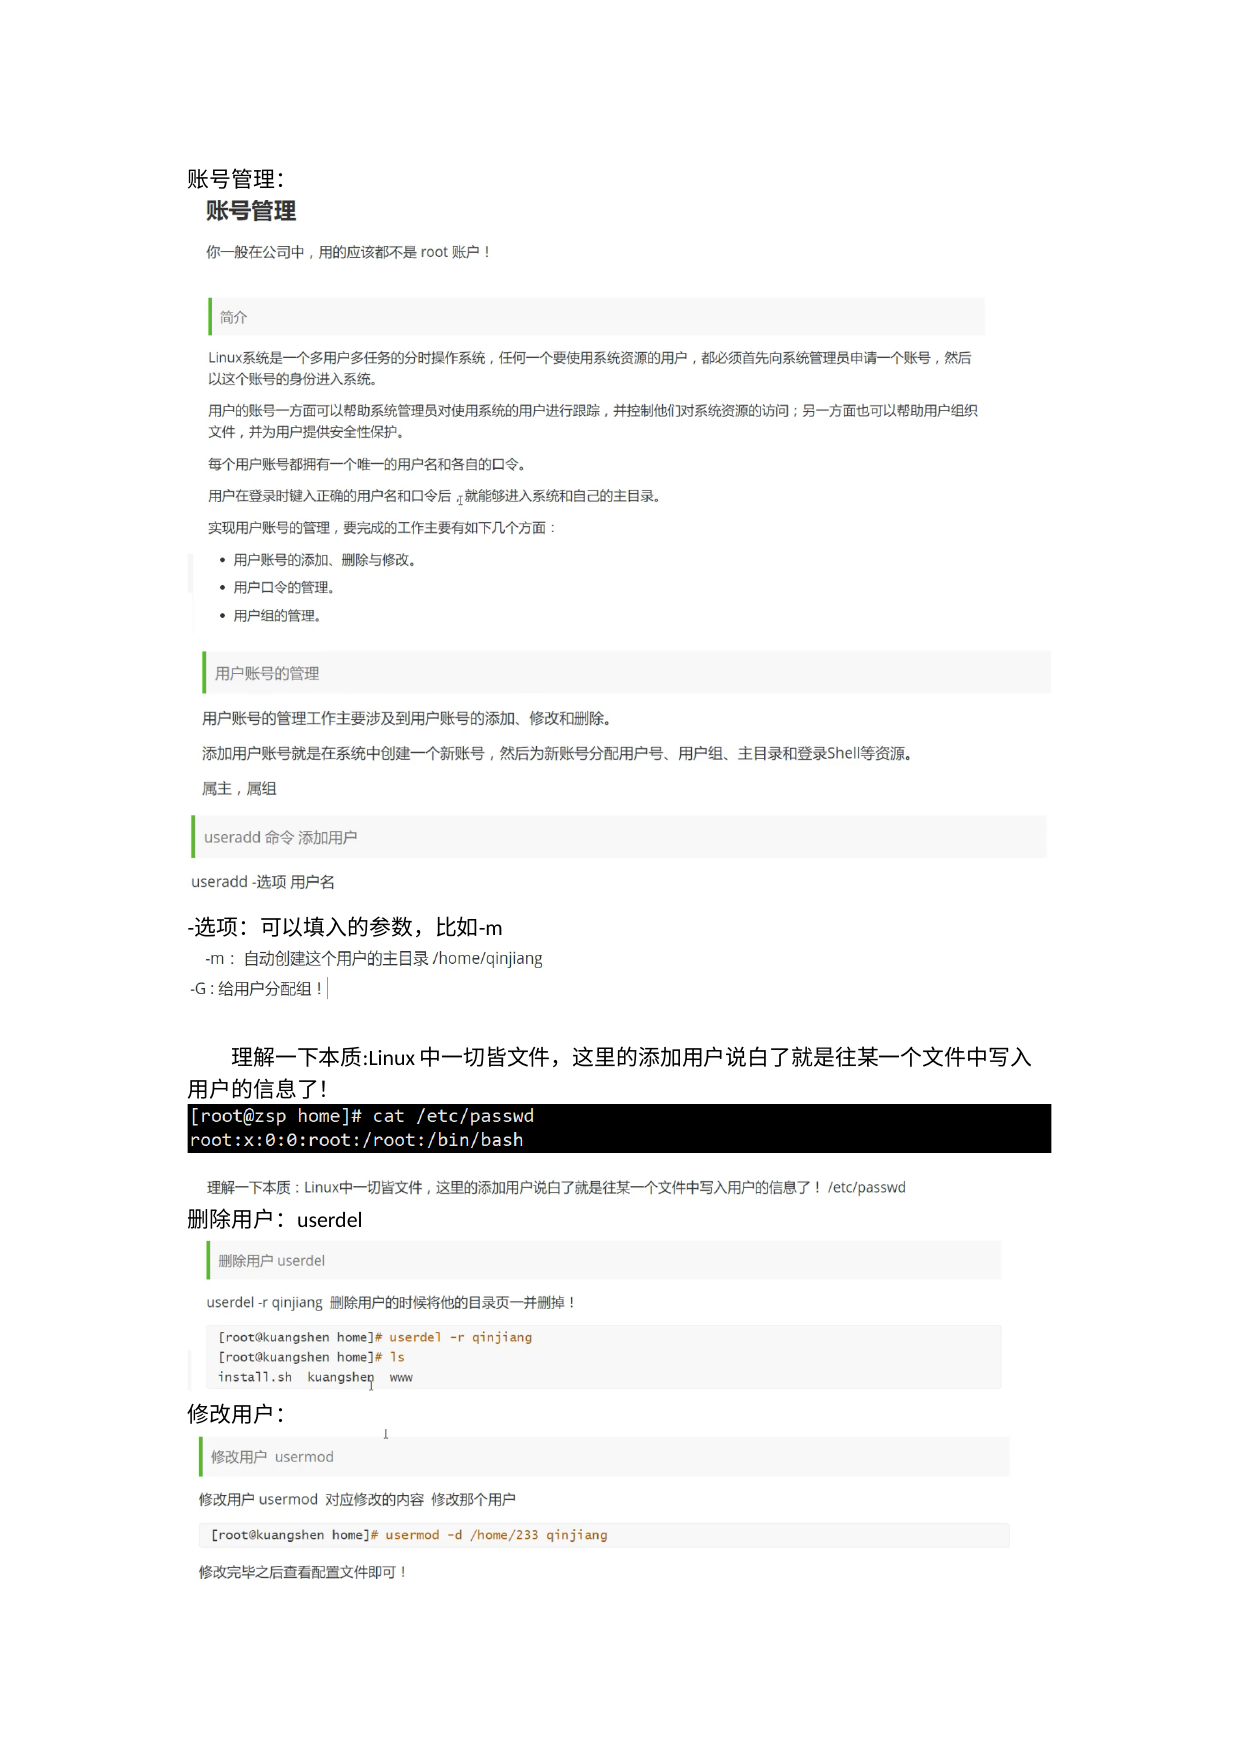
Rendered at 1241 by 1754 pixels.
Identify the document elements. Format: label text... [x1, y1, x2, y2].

text 理解一下本质:Linux中一切皆文件，这里的添加用户说白了就是往某一个文件中写入用户的信息了！ [187, 1039, 1053, 1104]
picture [187, 1429, 1052, 1590]
text 账号管理： [187, 162, 1053, 194]
picture [187, 292, 1053, 634]
text -选项：可以填入的参数，比如-m [187, 909, 1053, 942]
picture [187, 812, 1053, 890]
text 删除用户：userdel [187, 1202, 1053, 1234]
picture [187, 974, 961, 1013]
picture [187, 1104, 1052, 1153]
picture [187, 649, 1052, 804]
picture [187, 1169, 1053, 1197]
picture [187, 194, 1052, 274]
picture [187, 1234, 1053, 1393]
picture [187, 942, 1052, 970]
